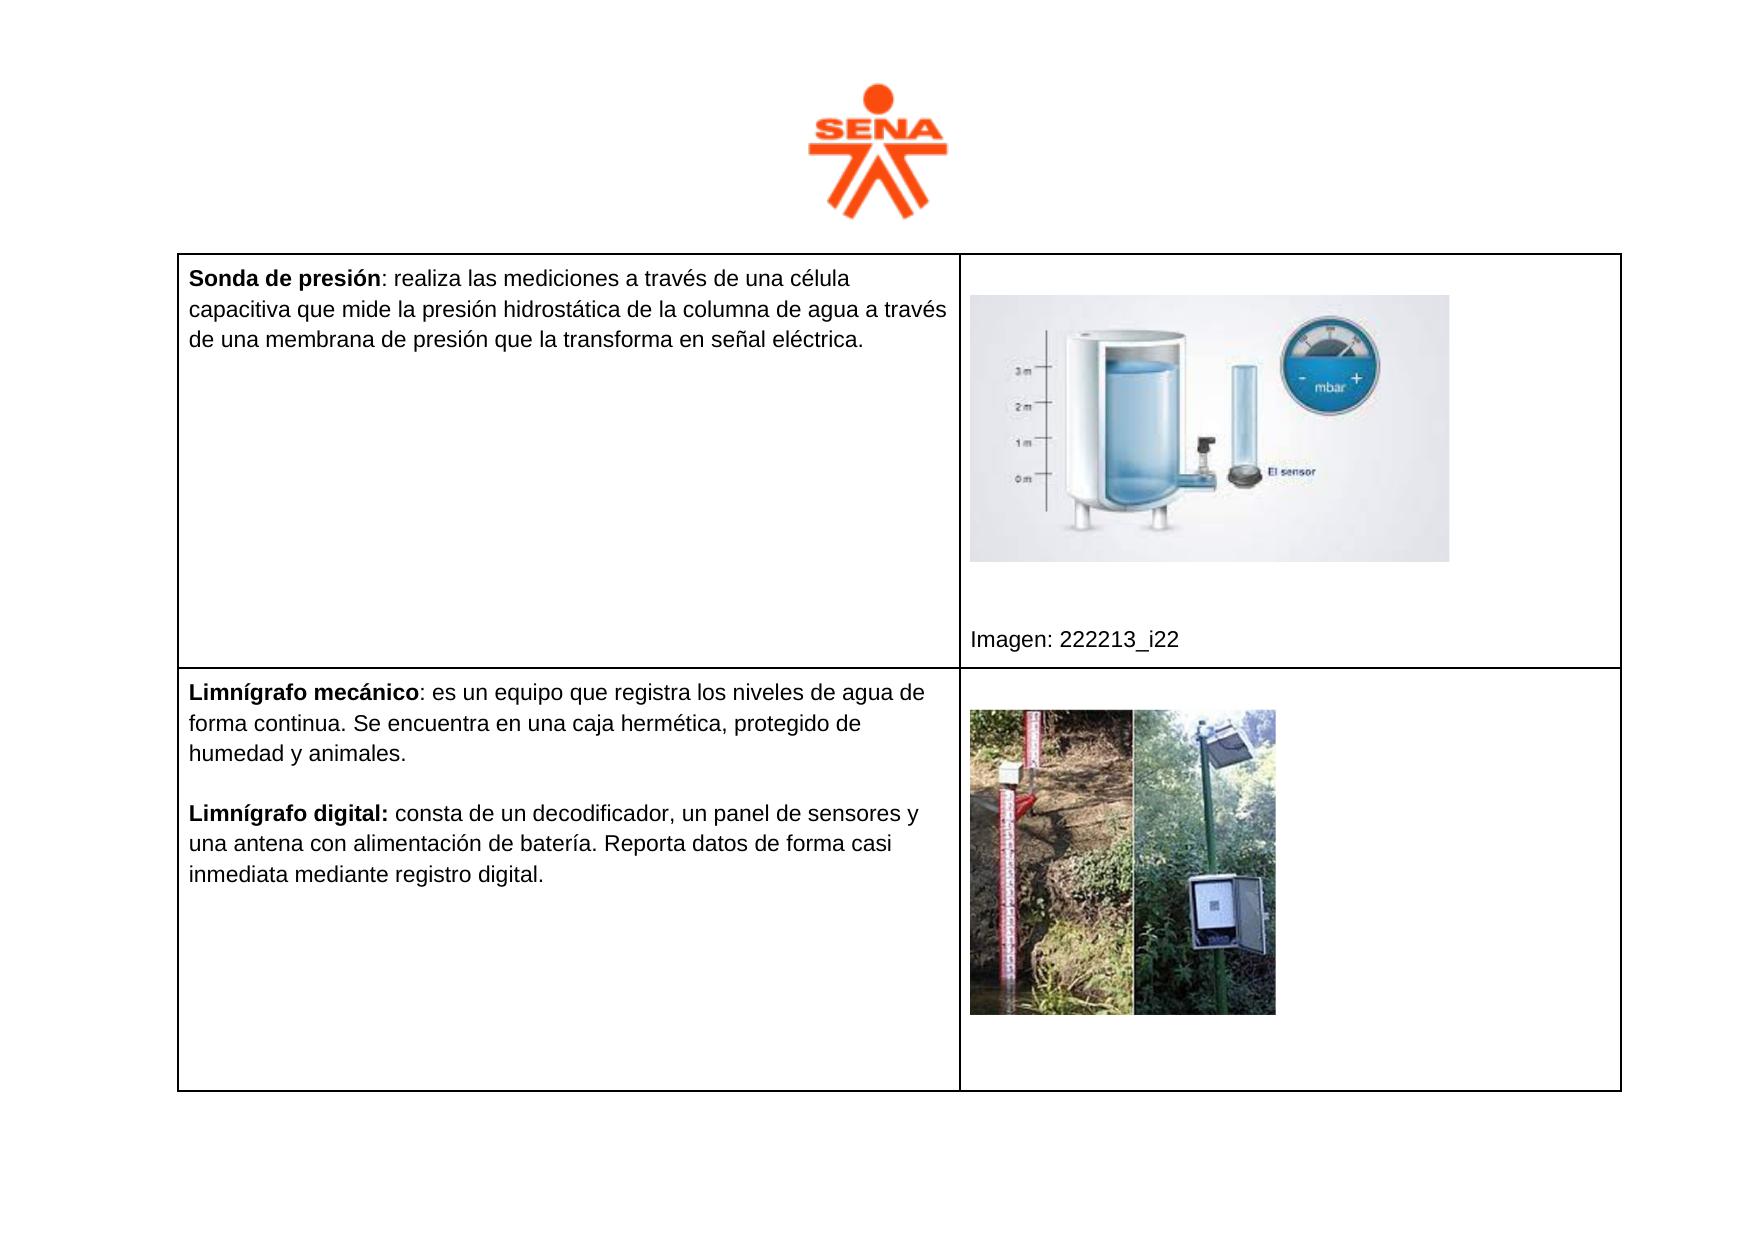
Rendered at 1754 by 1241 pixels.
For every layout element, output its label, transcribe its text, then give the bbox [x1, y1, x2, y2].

table_cell Imagen: 222213_i22 [961, 255, 1620, 667]
table_cell Sonda de presión: realiza las mediciones a través de una célula capacitiva que mide la presión hidrostática de la columna de agua a través de una membrana de presión que la transforma en señal eléctrica. [179, 255, 959, 667]
table_cell Imagen: 222213_i23 [961, 669, 1620, 1090]
picture [796, 75, 958, 227]
picture [970, 709, 1276, 1015]
picture [970, 295, 1450, 562]
